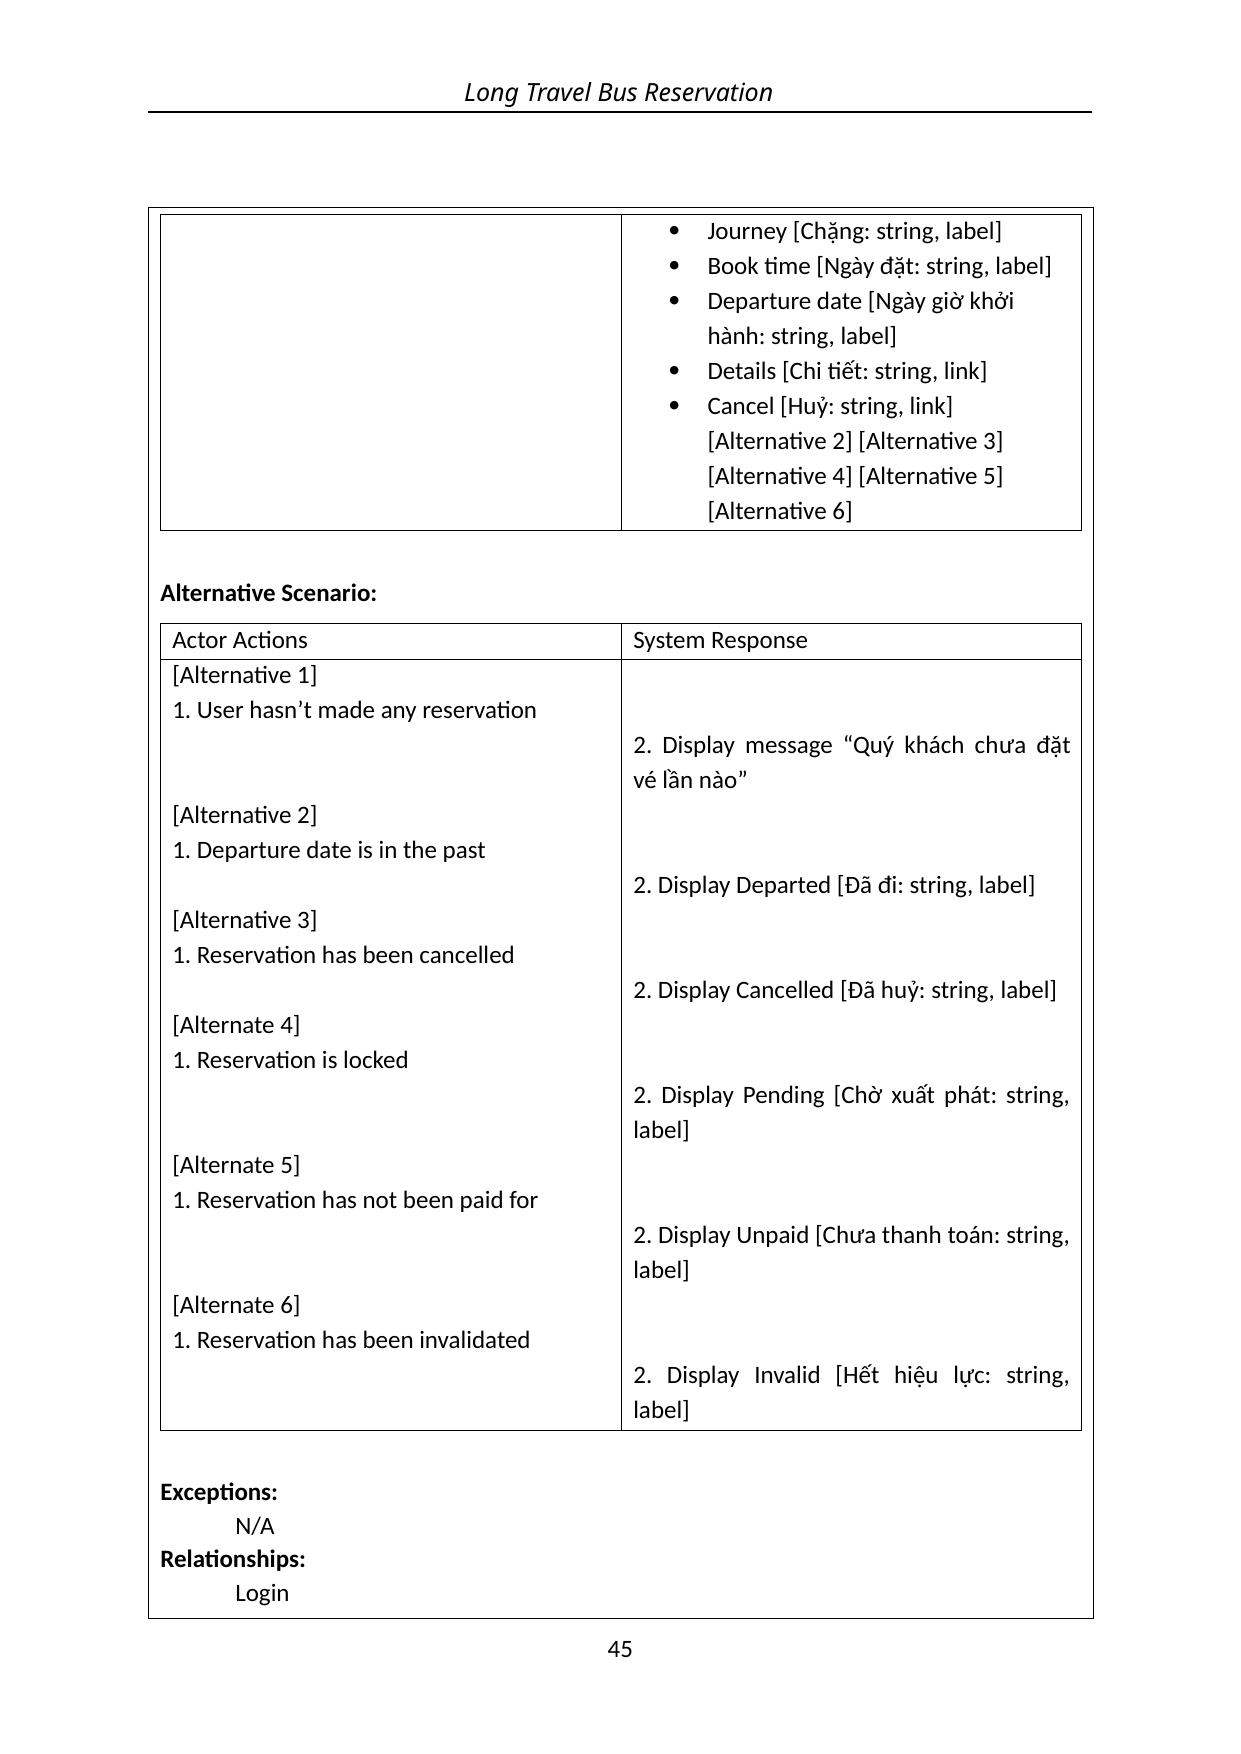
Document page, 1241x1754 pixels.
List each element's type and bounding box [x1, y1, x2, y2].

table_cell [149, 208, 1093, 1618]
